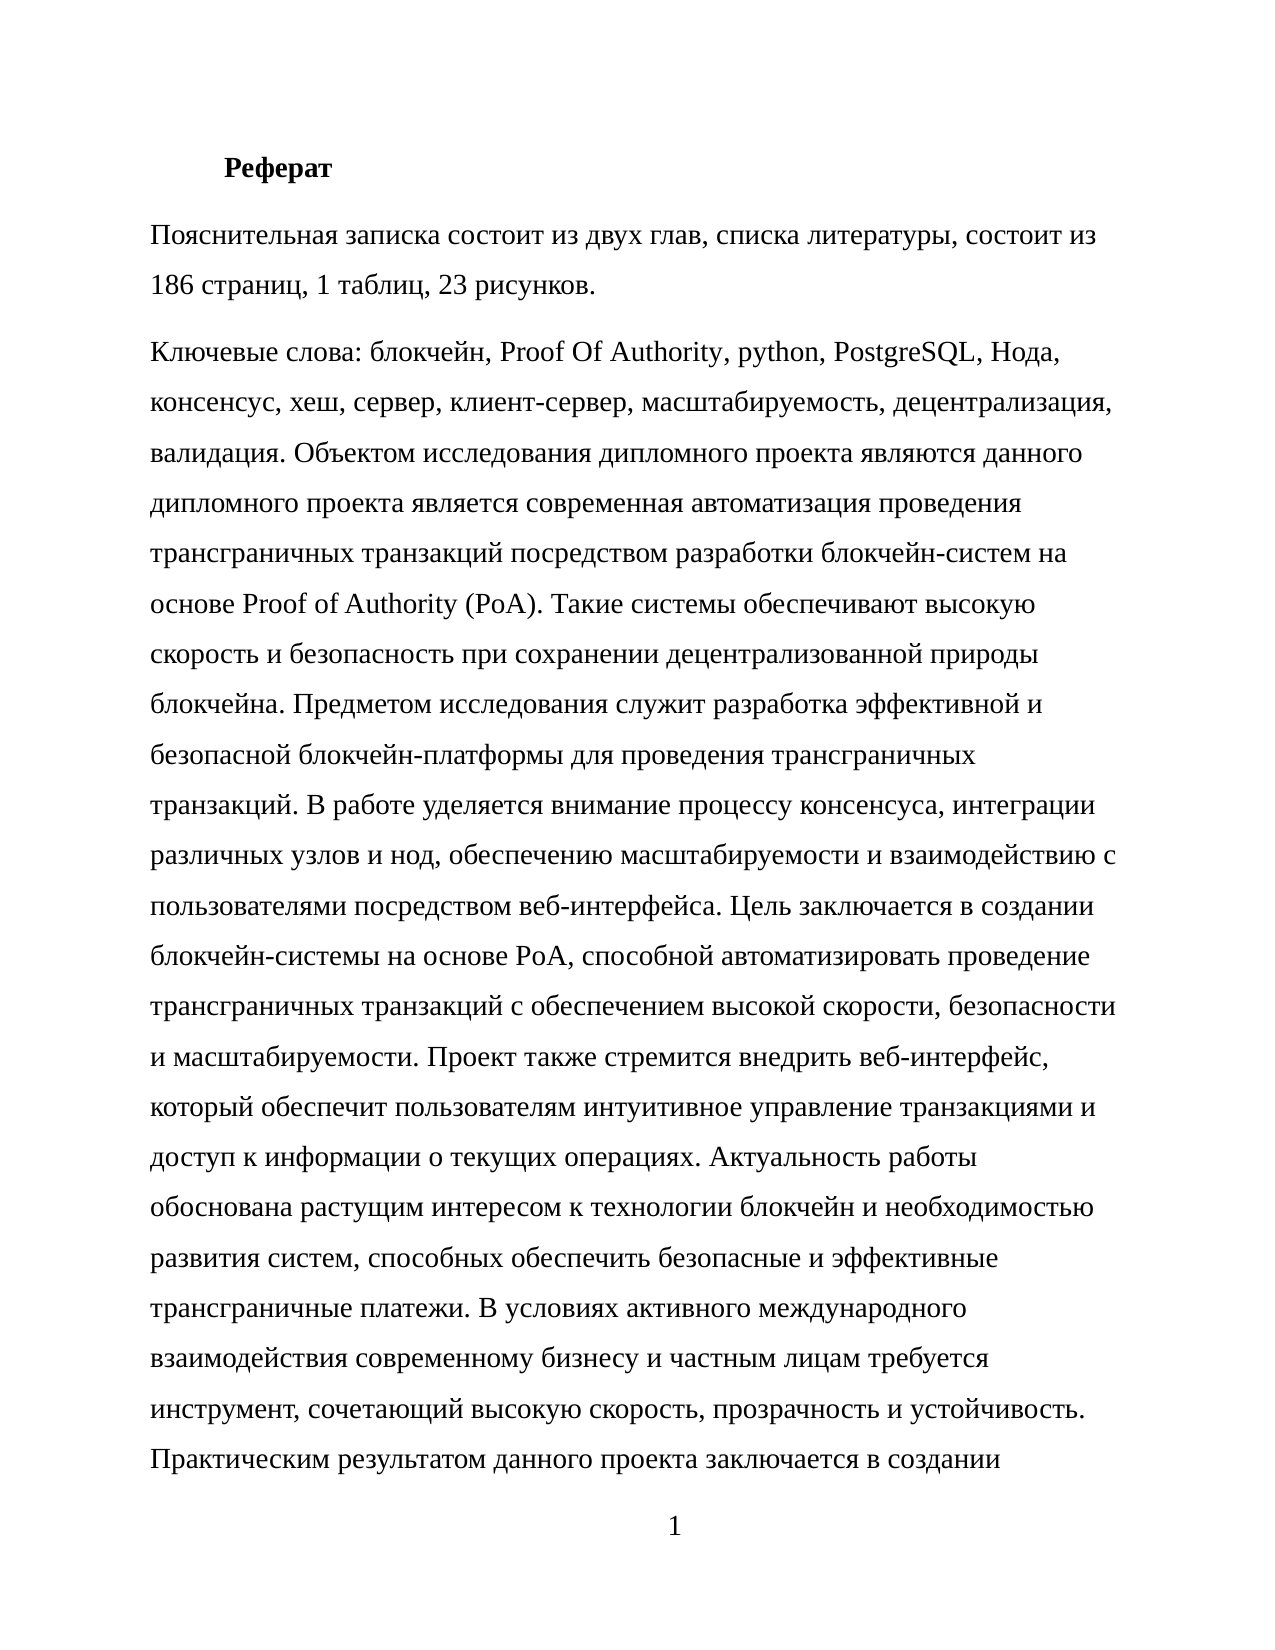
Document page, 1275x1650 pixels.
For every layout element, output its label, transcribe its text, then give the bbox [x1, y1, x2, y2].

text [150, 334, 1125, 1475]
text Реферат [150, 150, 1125, 183]
text Пояснительная записка состоит из двух глав, списка литературы, состоит из 186 страниц, 1 таблиц, 23 рисунков. [150, 217, 1125, 301]
